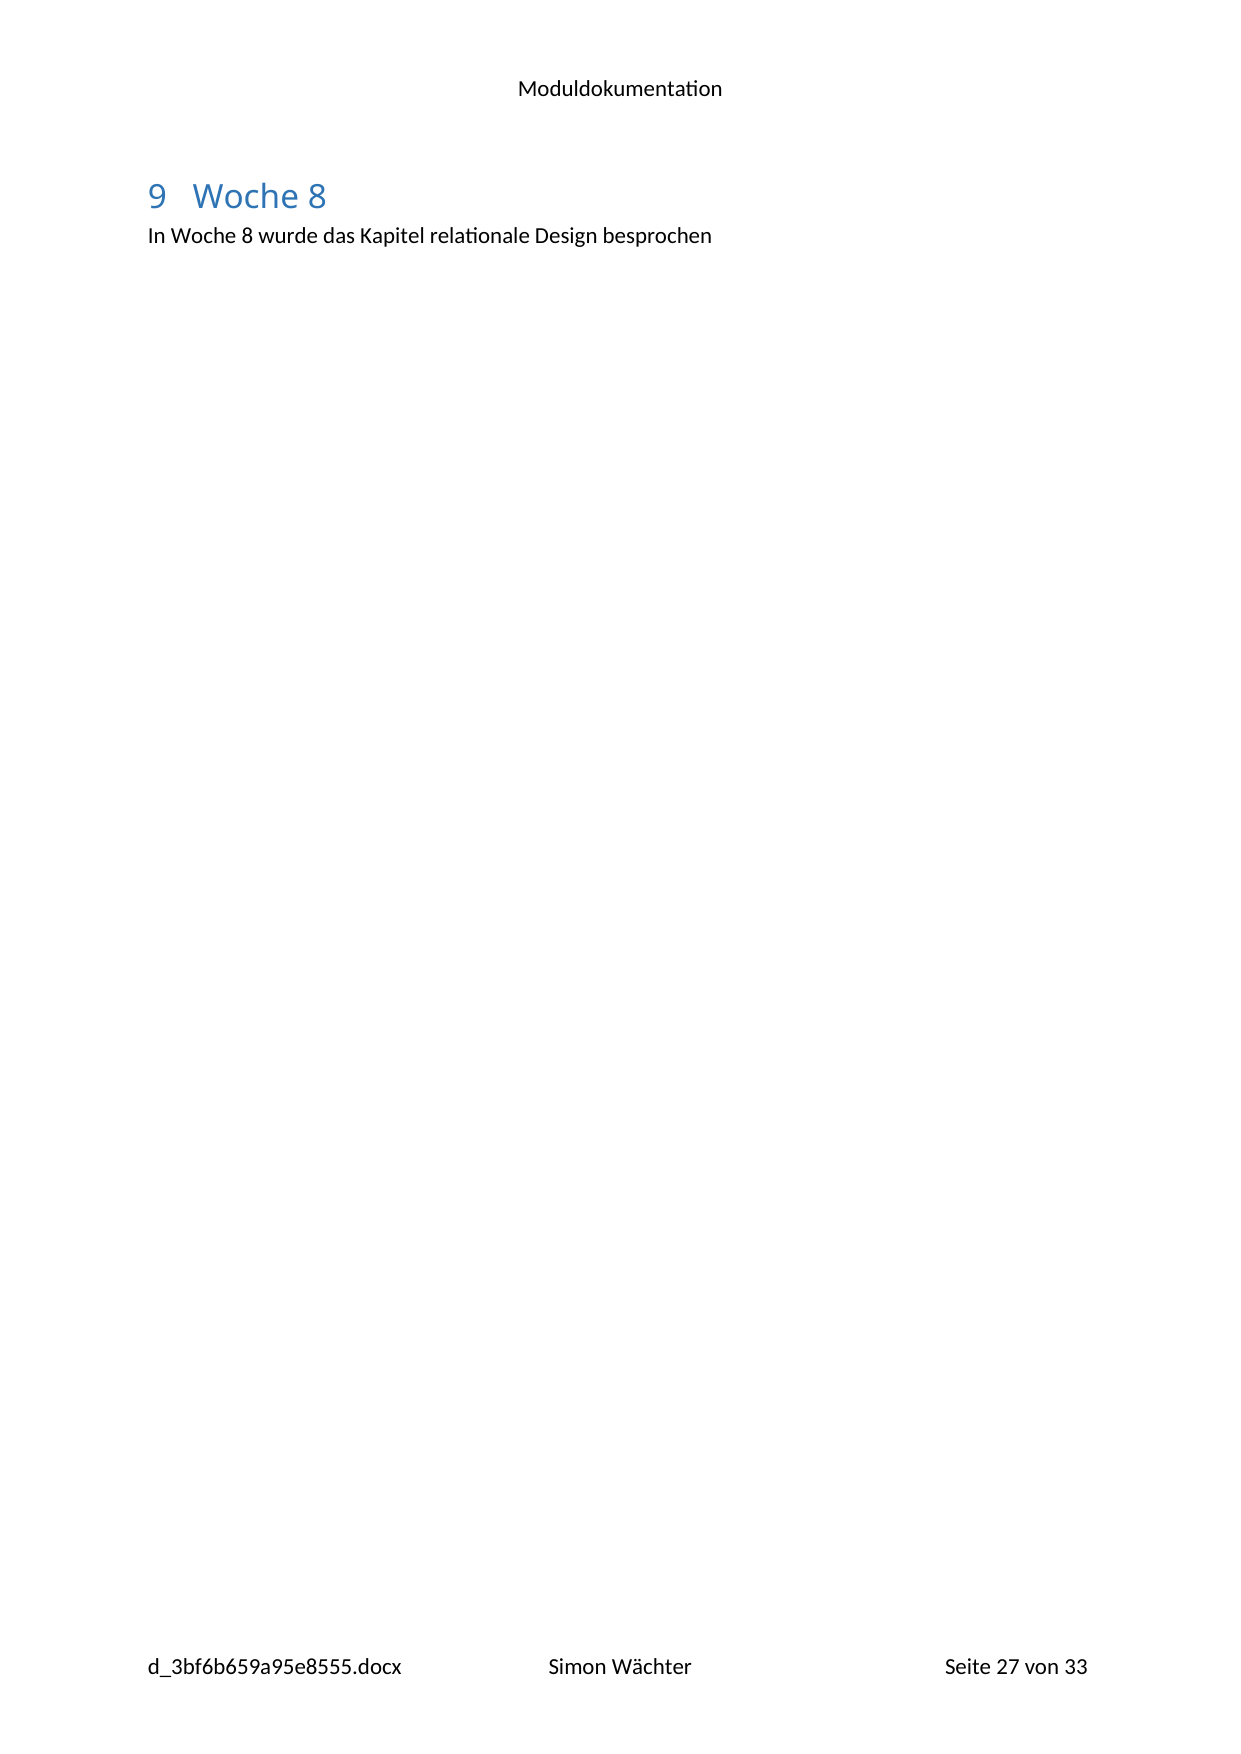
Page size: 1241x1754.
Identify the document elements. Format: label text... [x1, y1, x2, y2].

subtitle Woche 8 [148, 173, 1093, 218]
text In Woche 8 wurde das Kapitel relationale Design besprochen [148, 222, 1093, 249]
